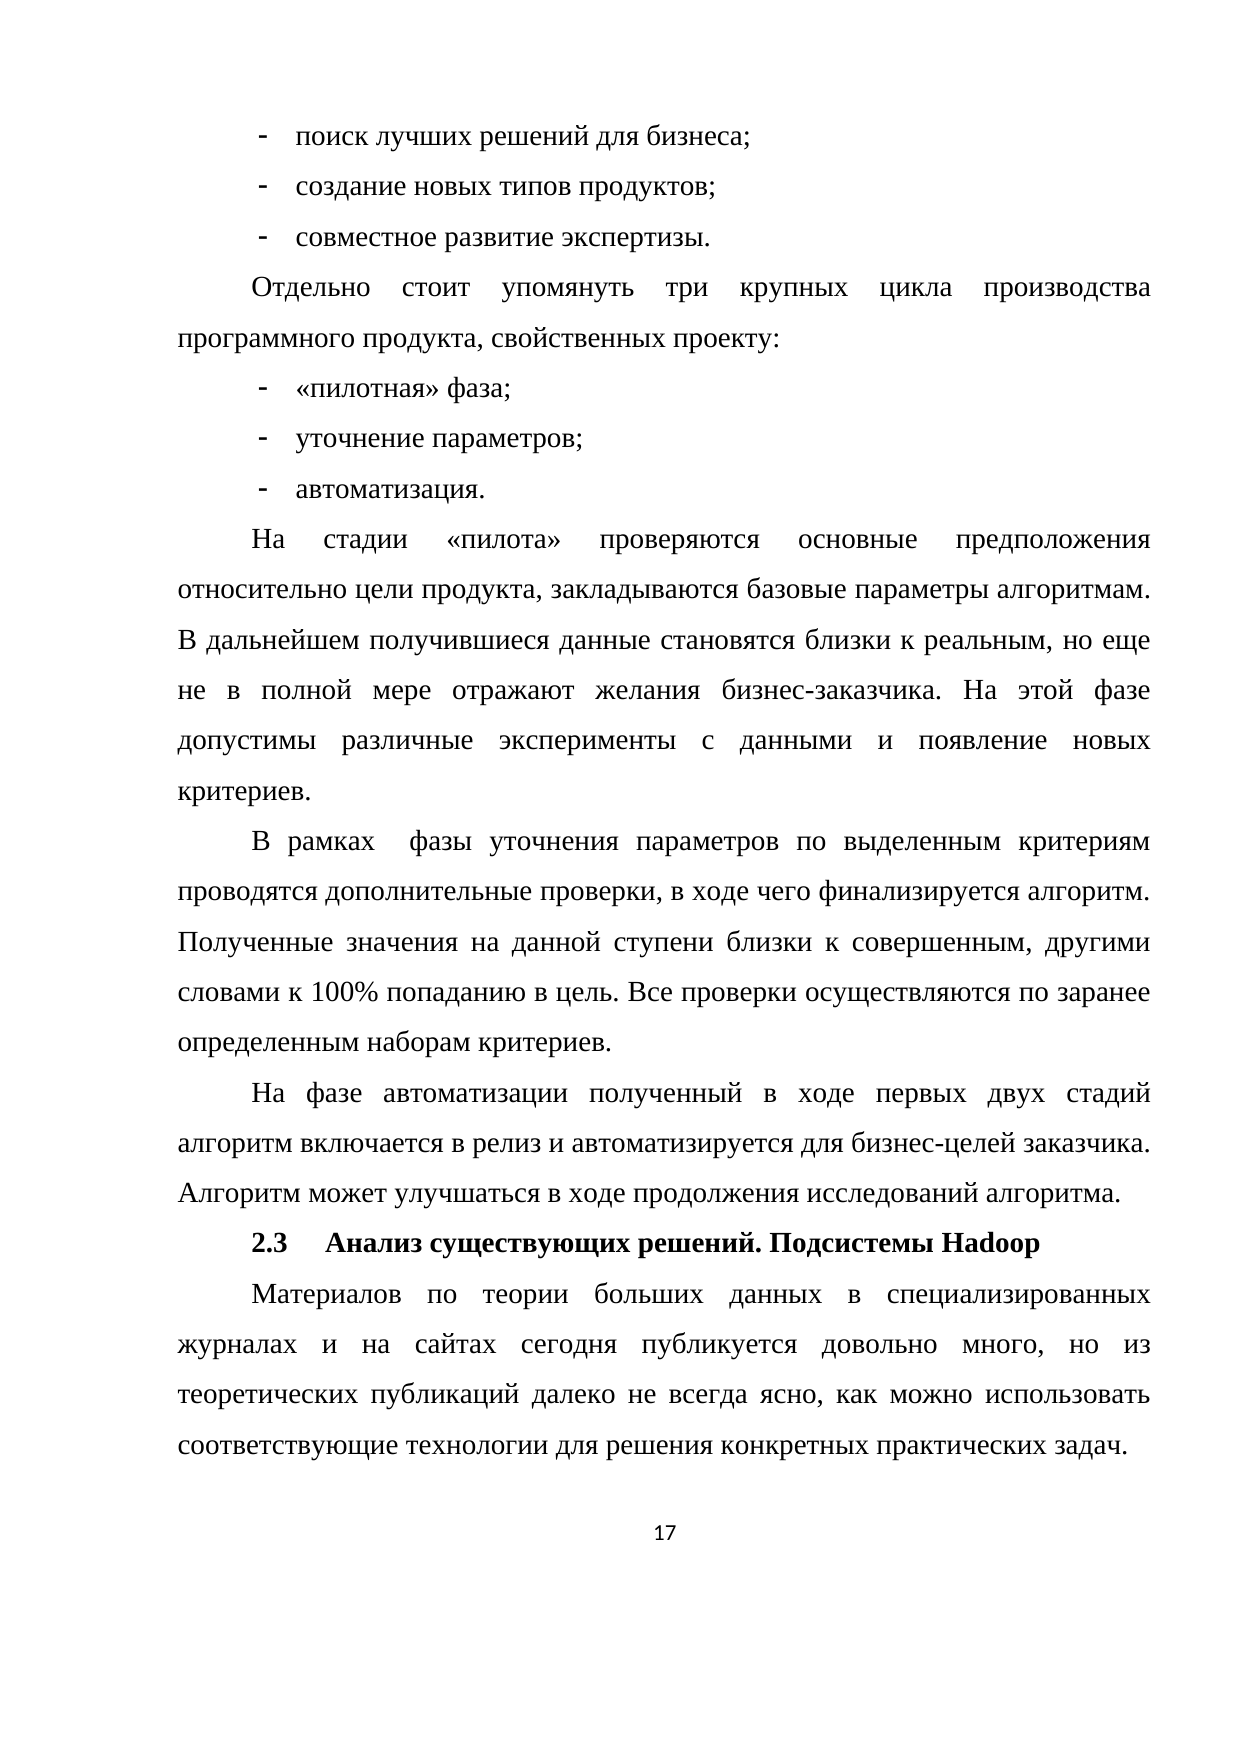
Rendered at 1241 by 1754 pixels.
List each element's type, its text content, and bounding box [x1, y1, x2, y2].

text поиск лучших решений для бизнеса; [258, 118, 1152, 152]
text совместное развитие экспертизы. [258, 219, 1152, 253]
text Анализ существующих решений. Подсистемы Hadoop [177, 1226, 1152, 1259]
text В рамках фазы уточнения параметров по выделенным критериям проводятся дополнительные проверки, в ходе чего финализируется алгоритм. Полученные значения на данной ступени близки к совершенным, другими словами к 100% попаданию в цель. Все проверки осуществляются по заранее определенным наборам критериев. [177, 823, 1152, 1058]
text «пилотная» фаза; [258, 370, 1152, 404]
text создание новых типов продуктов; [258, 168, 1152, 202]
text уточнение параметров; [258, 420, 1152, 454]
text Отдельно стоит упомянуть три крупных цикла производства программного продукта, свойственных проекту: [177, 269, 1152, 353]
text автоматизация. [258, 471, 1152, 504]
text На стадии «пилота» проверяются основные предположения относительно цели продукта, закладываются базовые параметры алгоритмам. В дальнейшем получившиеся данные становятся близки к реальным, но еще не в полной мере отражают желания бизнес-заказчика. На этой фазе допустимы различные эксперименты с данными и появление новых критериев. [177, 521, 1152, 806]
text На фазе автоматизации полученный в ходе первых двух стадий алгоритм включается в релиз и автоматизируется для бизнес-целей заказчика. Алгоритм может улучшаться в ходе продолжения исследований алгоритма. [177, 1075, 1152, 1209]
text Материалов по теории больших данных в специализированных журналах и на сайтах сегодня публикуется довольно много, но из теоретических публикаций далеко не всегда ясно, как можно использовать соответствующие технологии для решения конкретных практических задач. [177, 1276, 1152, 1460]
